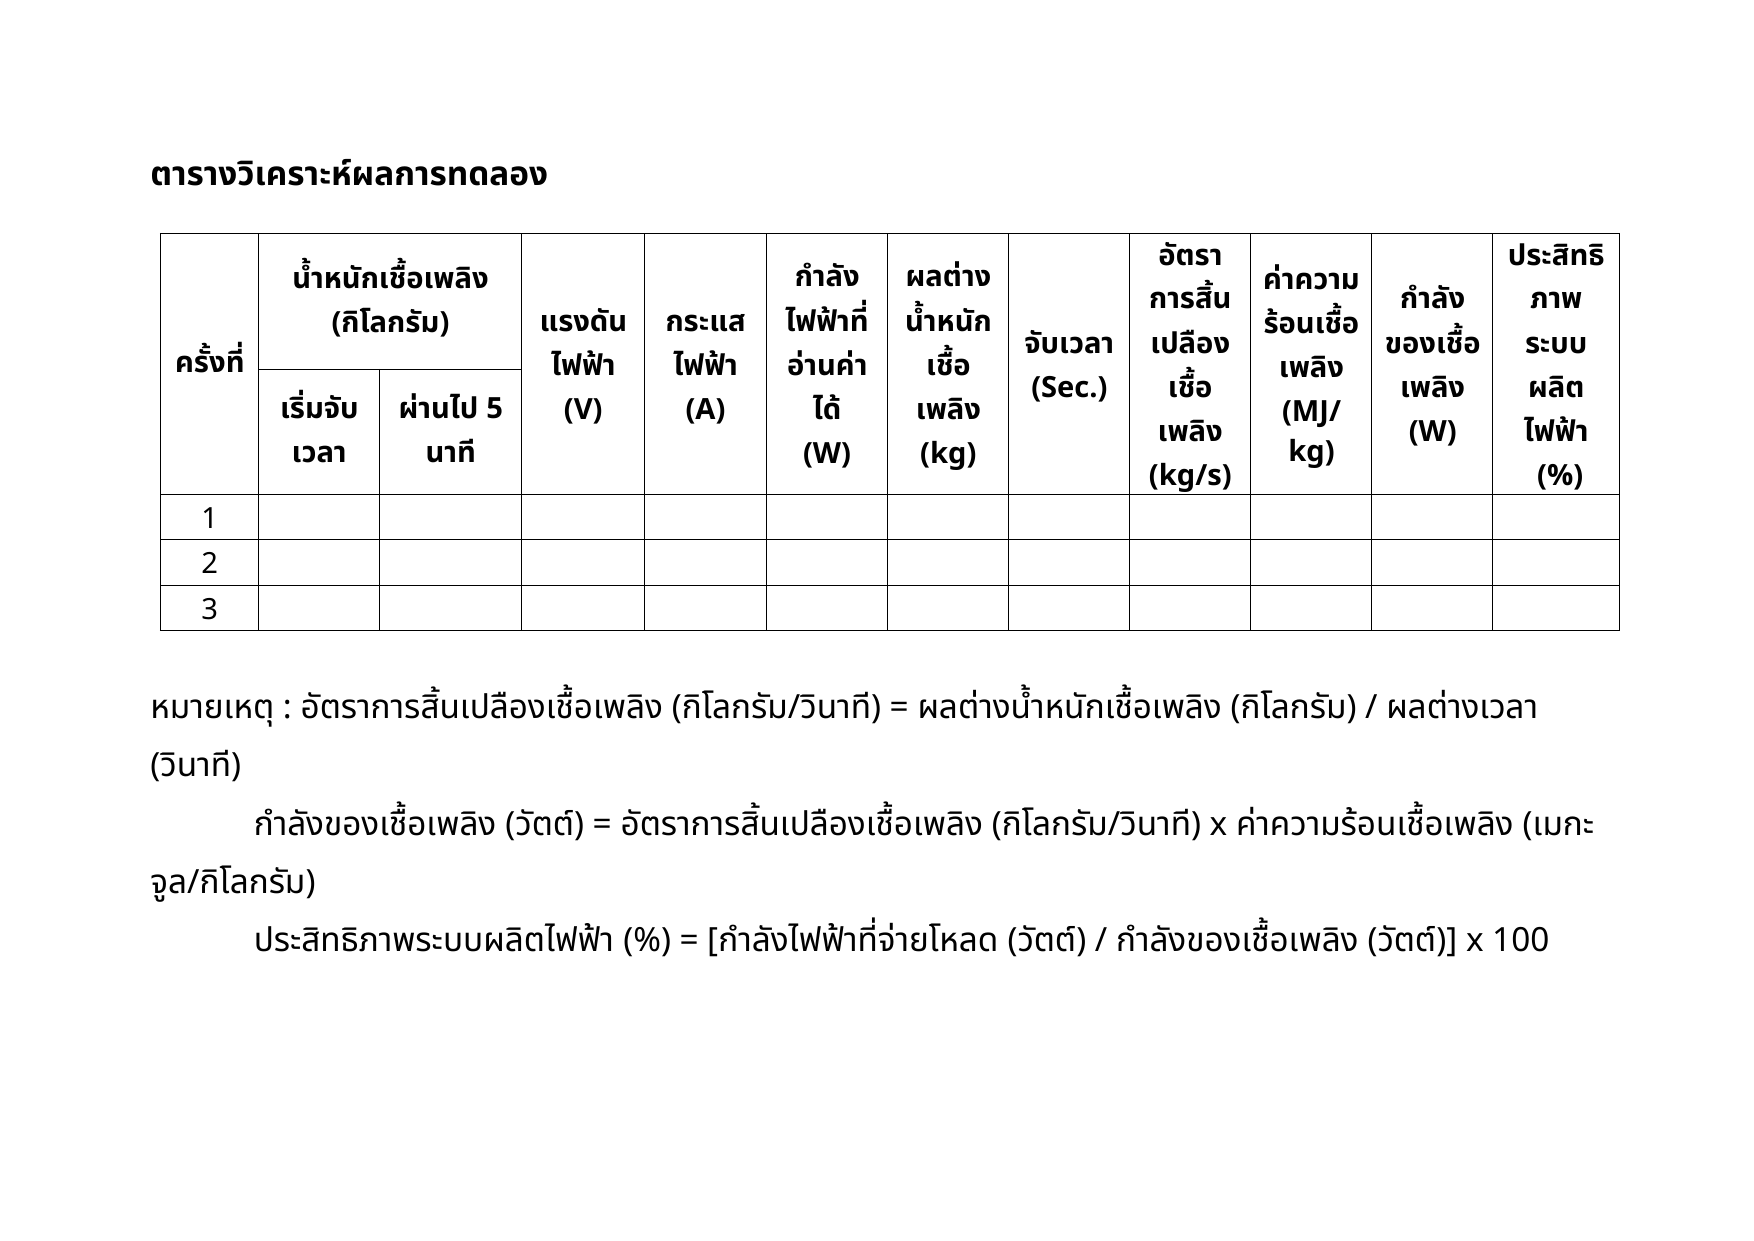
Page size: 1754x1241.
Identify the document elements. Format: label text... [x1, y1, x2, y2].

table_header กระแสไฟฟ้า (A) [645, 234, 766, 494]
table_cell [1372, 586, 1492, 630]
table_cell [259, 495, 379, 539]
table_cell [888, 540, 1008, 584]
table_cell [380, 540, 521, 584]
text ประสิทธิภาพระบบผลิตไฟฟ้า (%) = [กำลังไฟฟ้าที่จ่ายโหลด (วัตต์) / กำลังของเชื้อเพลิง (วัตต์)] x 100 [150, 916, 1604, 966]
text กำลังของเชื้อเพลิง (วัตต์) = อัตราการสิ้นเปลืองเชื้อเพลิง (กิโลกรัม/วินาที) x ค่าความร้อนเชื้อเพลิง (เมกะจูล/กิโลกรัม) [150, 799, 1604, 908]
table_header อัตราการสิ้นเปลืองเชื้อเพลิง (kg/s) [1130, 234, 1250, 494]
table_cell 3 [161, 586, 258, 630]
table_cell 2 [161, 540, 258, 584]
table_header ค่าความร้อนเชื้อเพลิง (MJ/kg) [1251, 234, 1371, 494]
table_cell [888, 586, 1008, 630]
table_header กำลังของเชื้อเพลิง (W) [1372, 234, 1492, 494]
table_cell [888, 495, 1008, 539]
table_cell [1251, 540, 1371, 584]
table_cell [1493, 540, 1619, 584]
table_header กำลังไฟฟ้าที่อ่านค่าได้ (W) [767, 234, 887, 494]
table_cell [380, 495, 521, 539]
table_cell [522, 495, 644, 539]
table_cell [259, 586, 379, 630]
table_cell [767, 540, 887, 584]
table_cell 1 [161, 495, 258, 539]
table_cell [767, 495, 887, 539]
text หมายเหตุ : อัตราการสิ้นเปลืองเชื้อเพลิง (กิโลกรัม/วินาที) = ผลต่างน้ำหนักเชื้อเพลิง (กิโลกรัม) / ผลต่างเวลา (วินาที) [150, 683, 1604, 792]
table_cell [522, 540, 644, 584]
table_cell [259, 540, 379, 584]
table_cell [380, 586, 521, 630]
table_header น้ำหนักเชื้อเพลิง (กิโลกรัม) [259, 234, 521, 369]
text ตารางวิเคราะห์ผลการทดลอง [150, 150, 1604, 200]
table_cell [1009, 540, 1129, 584]
table_header ผลต่างน้ำหนักเชื้อเพลิง (kg) [888, 234, 1008, 494]
table_cell ผ่านไป 5 นาที [380, 370, 521, 494]
table_cell [1493, 586, 1619, 630]
table_header แรงดันไฟฟ้า (V) [522, 234, 644, 494]
table_cell [1130, 540, 1250, 584]
table_header ประสิทธิภาพระบบผลิตไฟฟ้า (%) [1493, 234, 1619, 494]
table_cell [1372, 495, 1492, 539]
table_header จับเวลา (Sec.) [1009, 234, 1129, 494]
table_cell [1372, 540, 1492, 584]
table_cell [1130, 495, 1250, 539]
table_header ครั้งที่ [161, 234, 258, 494]
table_cell [645, 586, 766, 630]
table_cell [767, 586, 887, 630]
table_cell [645, 540, 766, 584]
table_cell [522, 586, 644, 630]
table_cell [1009, 586, 1129, 630]
table_cell เริ่มจับเวลา [259, 370, 379, 494]
table_cell [645, 495, 766, 539]
table_cell [1130, 586, 1250, 630]
table_cell [1251, 495, 1371, 539]
table_cell [1009, 495, 1129, 539]
table_cell [1251, 586, 1371, 630]
table_cell [1493, 495, 1619, 539]
